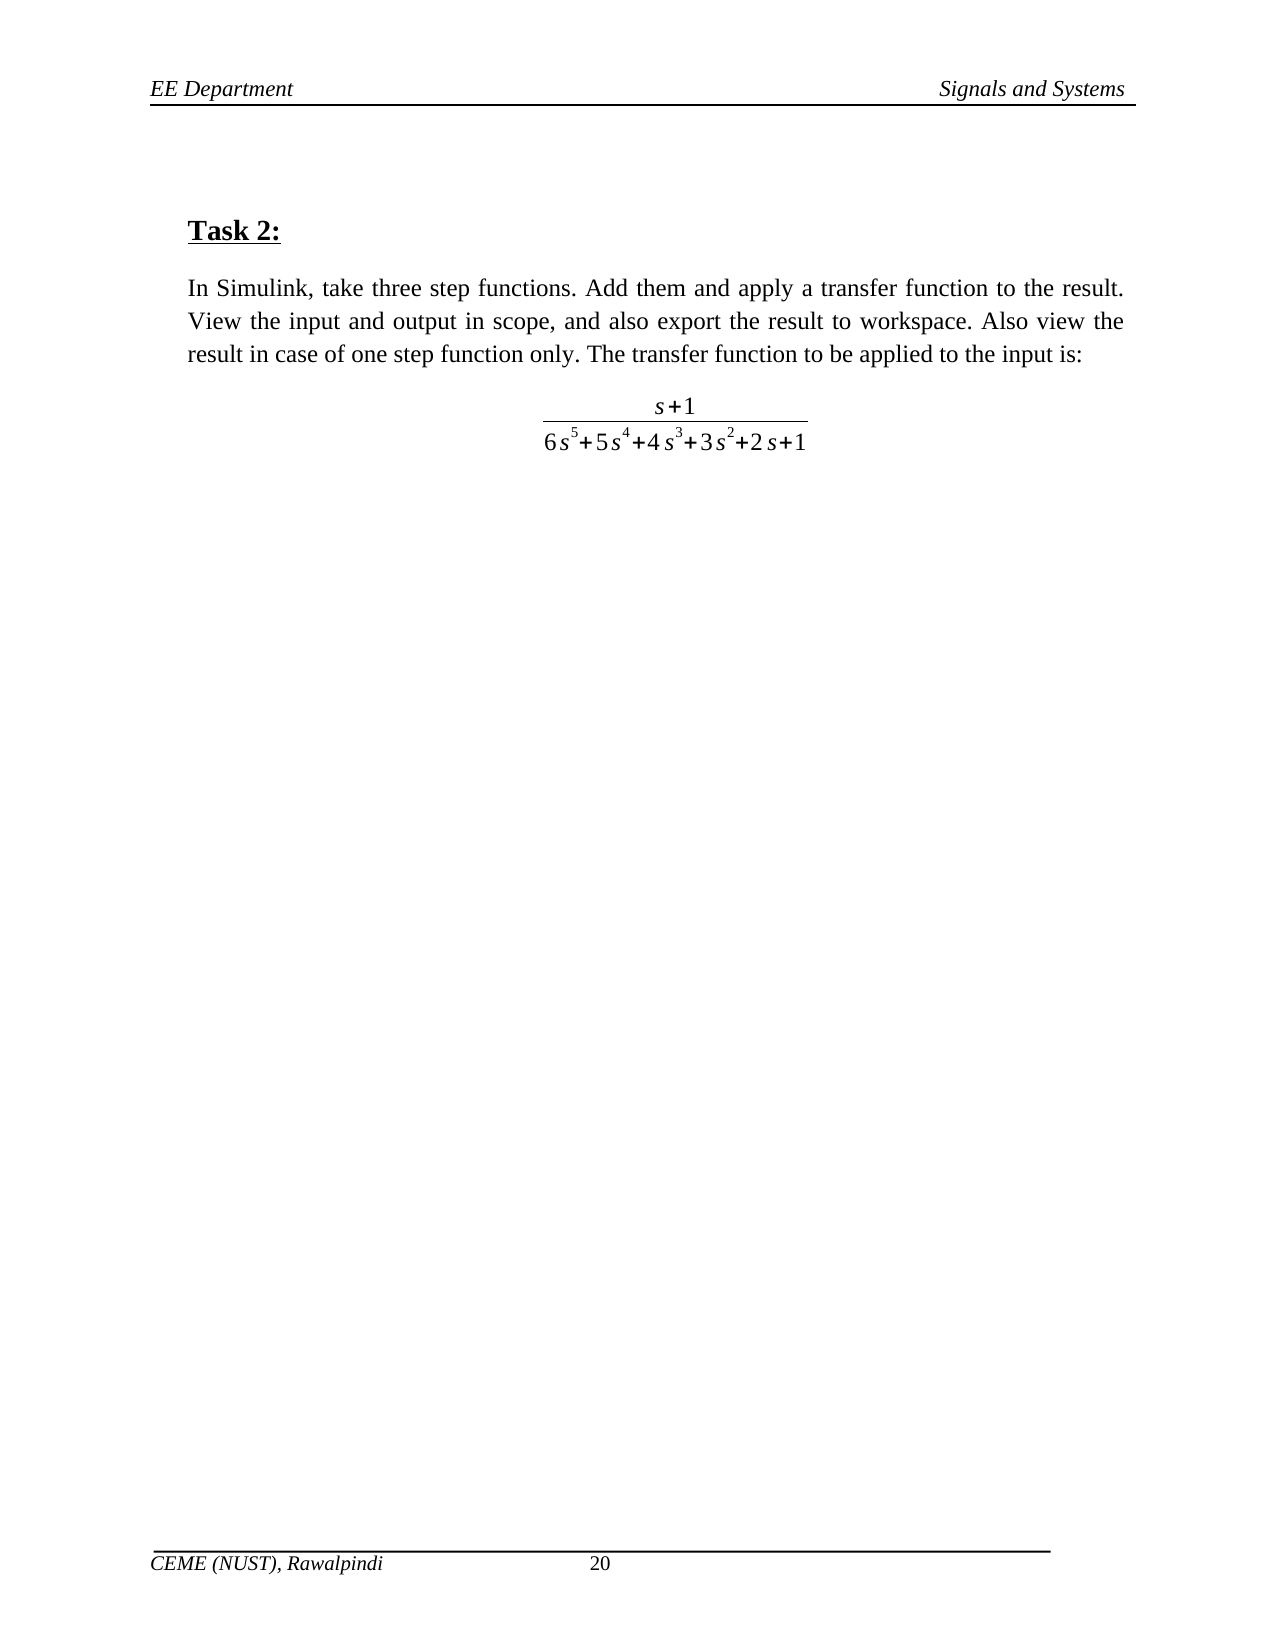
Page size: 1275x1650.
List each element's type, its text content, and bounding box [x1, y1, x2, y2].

text In Simulink, take three step functions. Add them and apply a transfer function to the result. View the input and output in scope, and also export the result to workspace. Also view the result in case of one step function only. The transfer function to be applied to the input is: [187, 273, 1125, 368]
text Task 2: [187, 213, 1125, 247]
